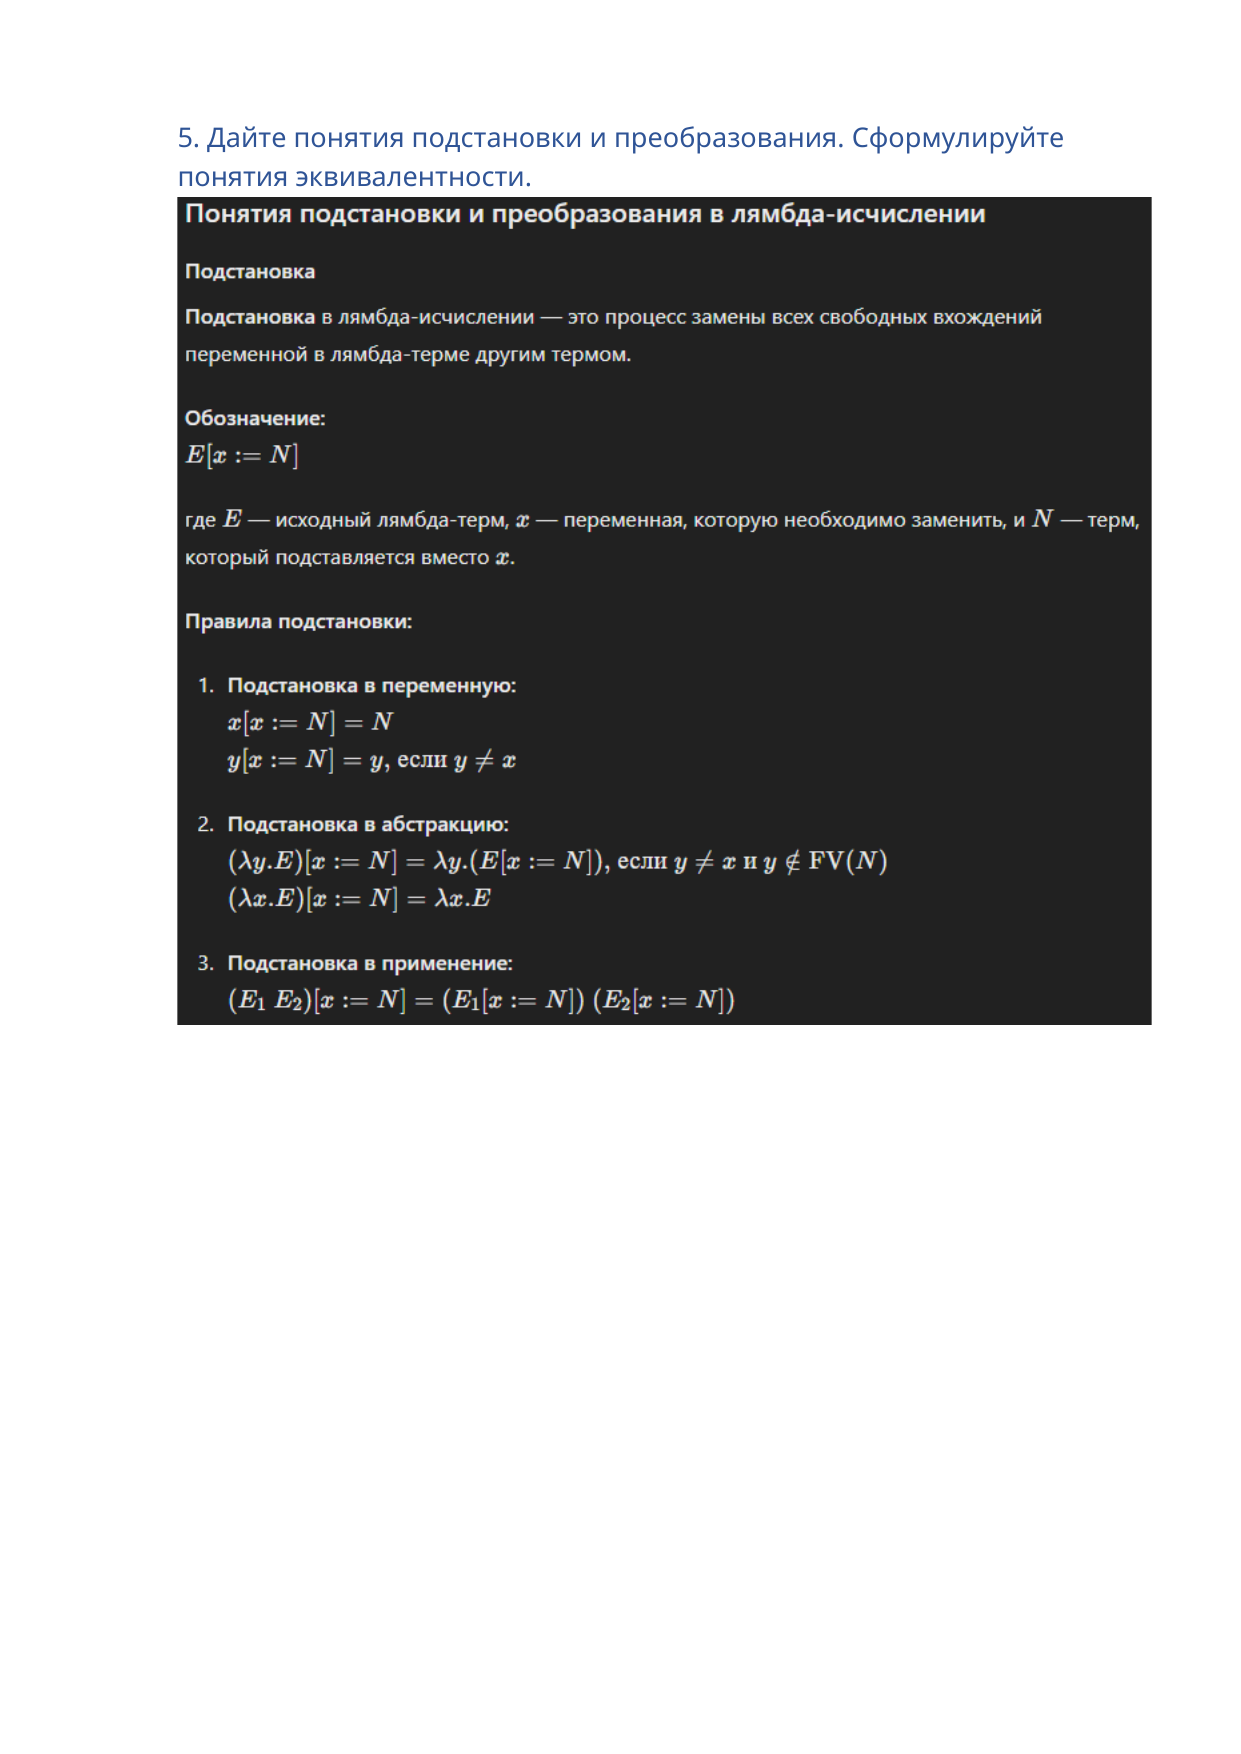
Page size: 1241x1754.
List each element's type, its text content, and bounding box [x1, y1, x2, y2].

picture [177, 197, 1152, 1025]
subtitle 5. Дайте понятия подстановки и преобразования. Сформулируйте понятия эквивалентности. [177, 118, 1152, 195]
